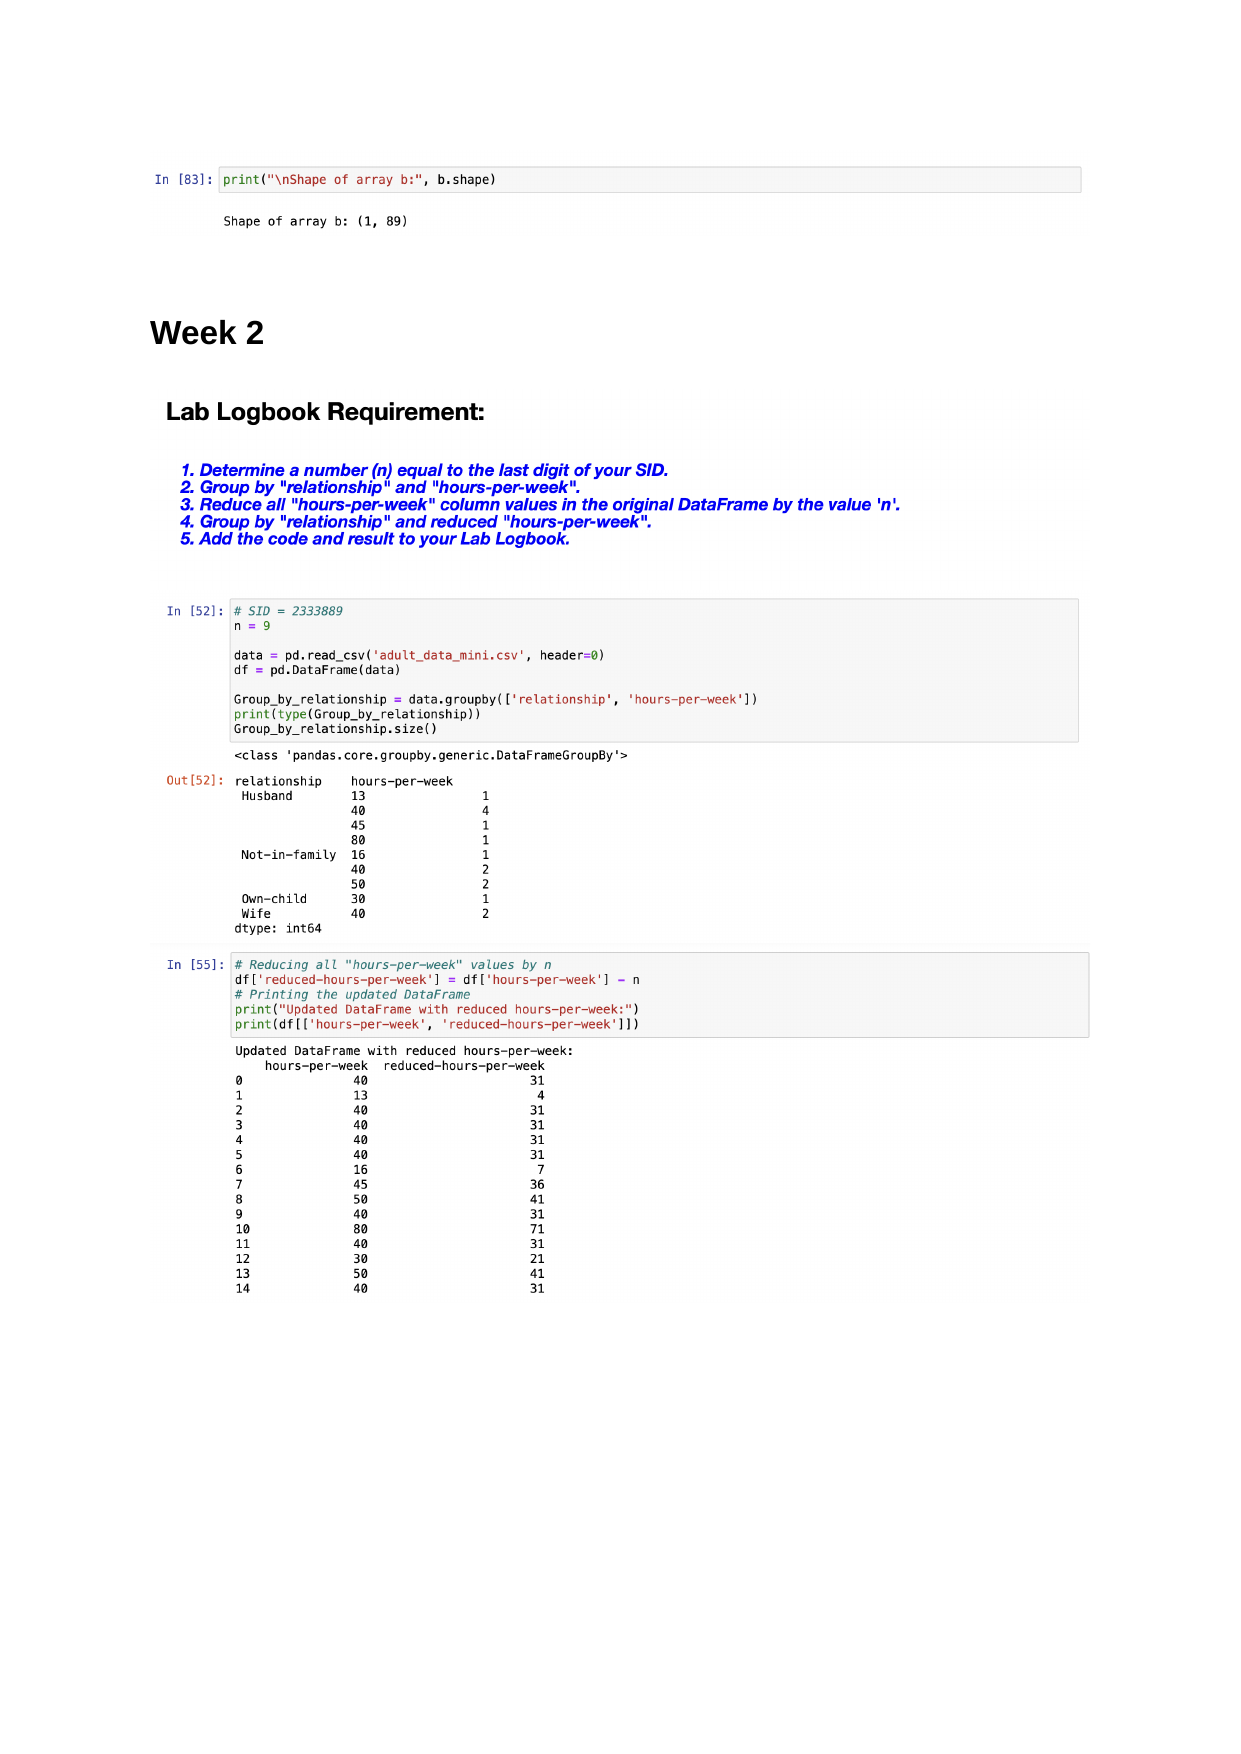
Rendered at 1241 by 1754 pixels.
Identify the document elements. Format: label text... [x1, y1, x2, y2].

picture [150, 150, 1091, 236]
picture [150, 389, 1091, 1303]
text Week 2 [150, 313, 1090, 351]
